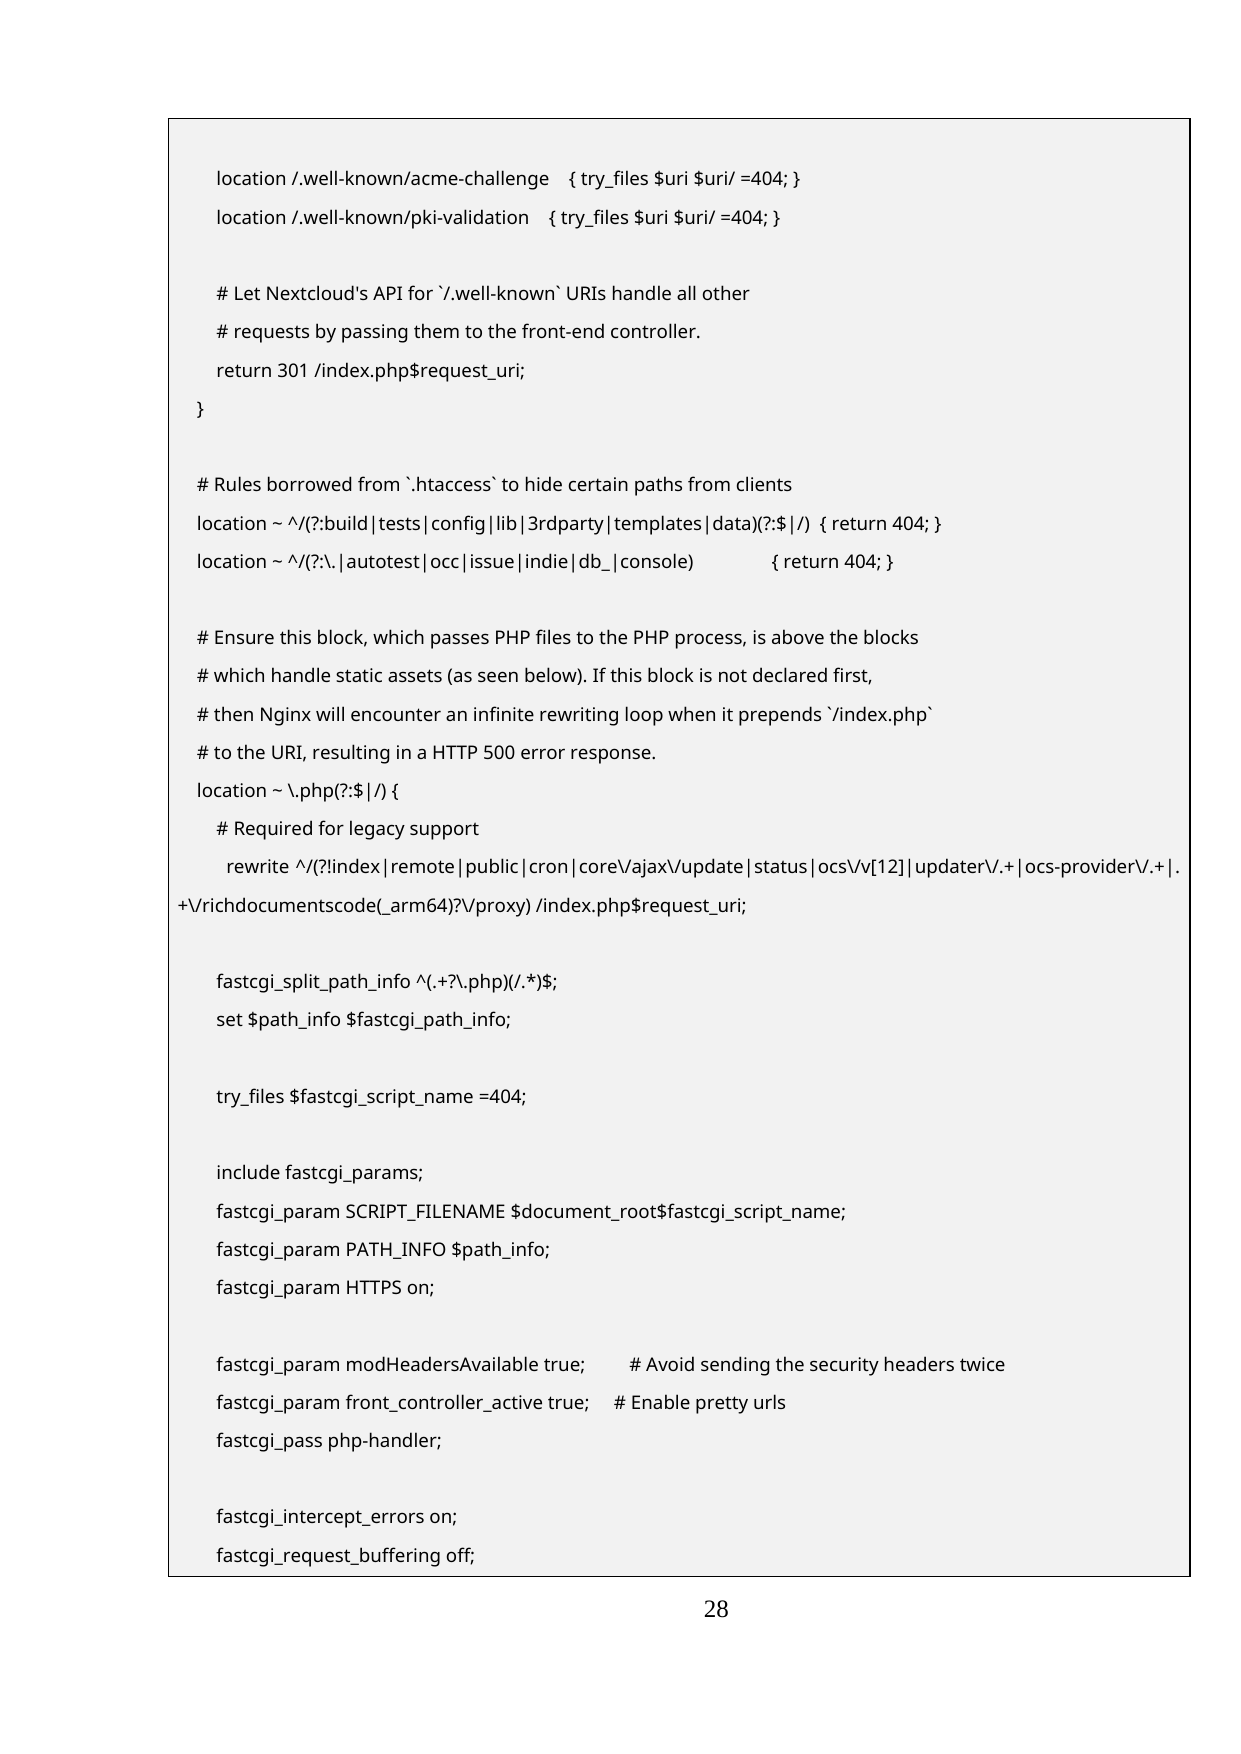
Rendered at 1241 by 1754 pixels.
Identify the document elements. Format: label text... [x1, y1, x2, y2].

text fastcgi_param HTTPS on; [169, 1265, 1189, 1300]
text fastcgi_param SCRIPT_FILENAME $document_root$fastcgi_script_name; [169, 1188, 1189, 1223]
text fastcgi_split_path_info ^(.+?\.php)(/.*)$; [169, 959, 1189, 994]
text # Rules borrowed from `.htaccess` to hide certain paths from clients [169, 462, 1189, 497]
text rewrite ^/(?!index|remote|public|cron|core\/ajax\/update|status|ocs\/v[12]|updater\/.+|ocs-provider\/.+|.+\/richdocumentscode(_arm64)?\/proxy) /index.php$request_uri; [169, 844, 1189, 918]
text try_files $fastcgi_script_name =404; [169, 1074, 1189, 1109]
text fastcgi_param modHeadersAvailable true; # Avoid sending the security headers twice [169, 1341, 1189, 1376]
text # then Nginx will encounter an infinite rewriting loop when it prepends `/index.php` [169, 692, 1189, 726]
text location /.well-known/acme-challenge { try_files $uri $uri/ =404; } [169, 156, 1189, 191]
text set $path_info $fastcgi_path_info; [169, 997, 1189, 1032]
text fastcgi_pass php-handler; [169, 1418, 1189, 1453]
text fastcgi_request_buffering off; [169, 1533, 1189, 1576]
text # Required for legacy support [169, 806, 1189, 841]
text location ~ ^/(?:\.|autotest|occ|issue|indie|db_|console) { return 404; } [169, 539, 1189, 573]
text # requests by passing them to the front-end controller. [169, 309, 1189, 344]
text # which handle static assets (as seen below). If this block is not declared first, [169, 653, 1189, 688]
text fastcgi_param PATH_INFO $path_info; [169, 1227, 1189, 1262]
text include fastcgi_params; [169, 1150, 1189, 1185]
text # Let Nextcloud's API for `/.well-known` URIs handle all other [169, 271, 1189, 306]
text } [169, 386, 1189, 421]
text # Ensure this block, which passes PHP files to the PHP process, is above the blocks [169, 615, 1189, 650]
text fastcgi_intercept_errors on; [169, 1494, 1189, 1529]
text location ~ ^/(?:build|tests|config|lib|3rdparty|templates|data)(?:$|/) { return 404; } [169, 500, 1189, 535]
text return 301 /index.php$request_uri; [169, 347, 1189, 382]
text # to the URI, resulting in a HTTP 500 error response. [169, 730, 1189, 765]
text location ~ \.php(?:$|/) { [169, 768, 1189, 803]
text fastcgi_param front_controller_active true; # Enable pretty urls [169, 1380, 1189, 1414]
text location /.well-known/pki-validation { try_files $uri $uri/ =404; } [169, 194, 1189, 229]
